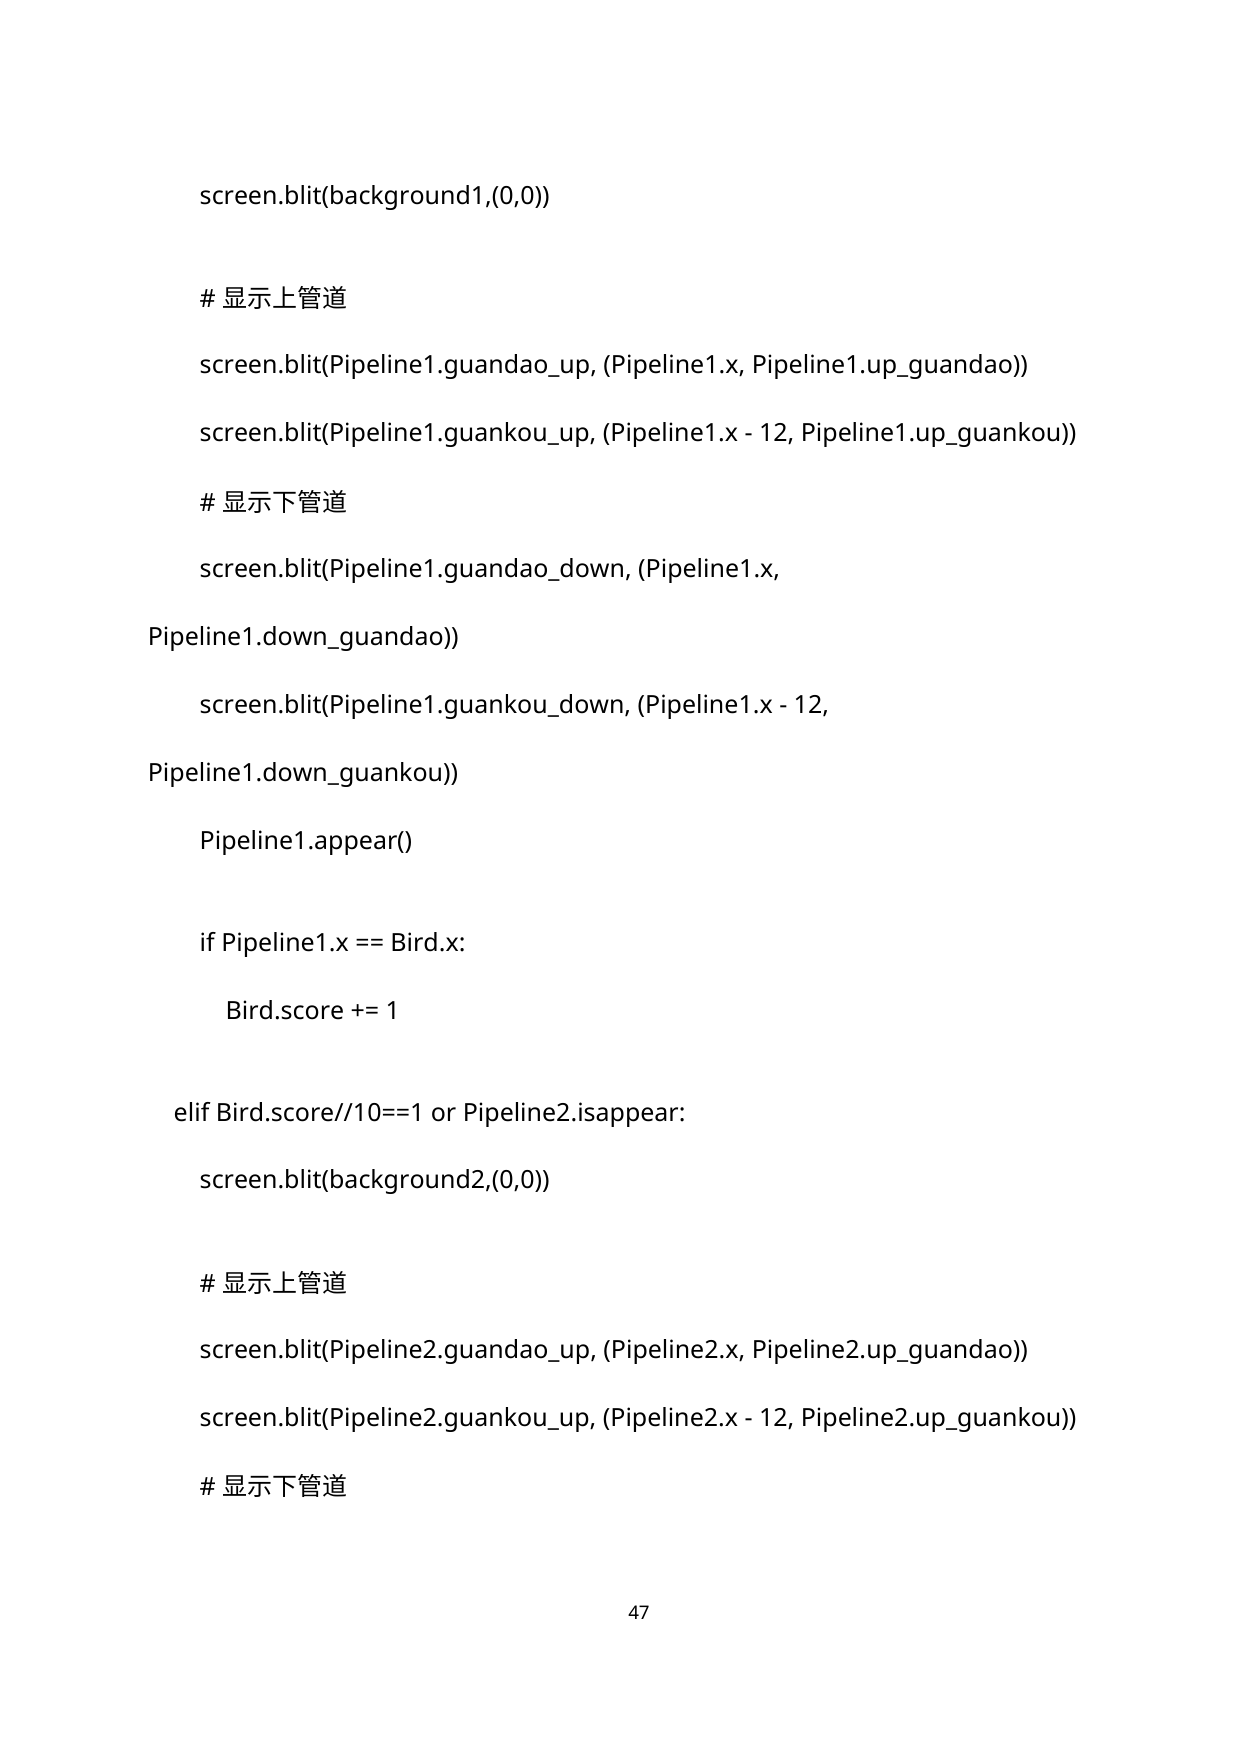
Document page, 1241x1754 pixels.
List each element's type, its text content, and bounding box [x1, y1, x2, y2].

text screen.blit(Pipeline1.guandao_up, (Pipeline1.x, Pipeline1.up_guandao)) [148, 330, 1092, 398]
text screen.blit(Pipeline1.guandao_down, (Pipeline1.x, Pipeline1.down_guandao)) [148, 534, 1092, 670]
text # 显示下管道 [148, 466, 1092, 534]
text screen.blit(Pipeline1.guankou_up, (Pipeline1.x - 12, Pipeline1.up_guankou)) [148, 398, 1092, 466]
text screen.blit(Pipeline1.guankou_down, (Pipeline1.x - 12, Pipeline1.down_guankou)) [148, 670, 1092, 806]
text Bird.score += 1 [148, 976, 1092, 1043]
text if Pipeline1.x == Bird.x: [148, 908, 1092, 976]
text screen.blit(Pipeline2.guankou_up, (Pipeline2.x - 12, Pipeline2.up_guankou)) [148, 1383, 1092, 1451]
text screen.blit(background2,(0,0)) [148, 1145, 1092, 1213]
text # 显示下管道 [148, 1451, 1092, 1519]
text # 显示上管道 [148, 262, 1092, 330]
text screen.blit(Pipeline2.guandao_up, (Pipeline2.x, Pipeline2.up_guandao)) [148, 1315, 1092, 1383]
text screen.blit(background1,(0,0)) [148, 161, 1092, 228]
text Pipeline1.appear() [148, 806, 1092, 874]
text # 显示上管道 [148, 1247, 1092, 1315]
text elif Bird.score//10==1 or Pipeline2.isappear: [148, 1077, 1092, 1145]
